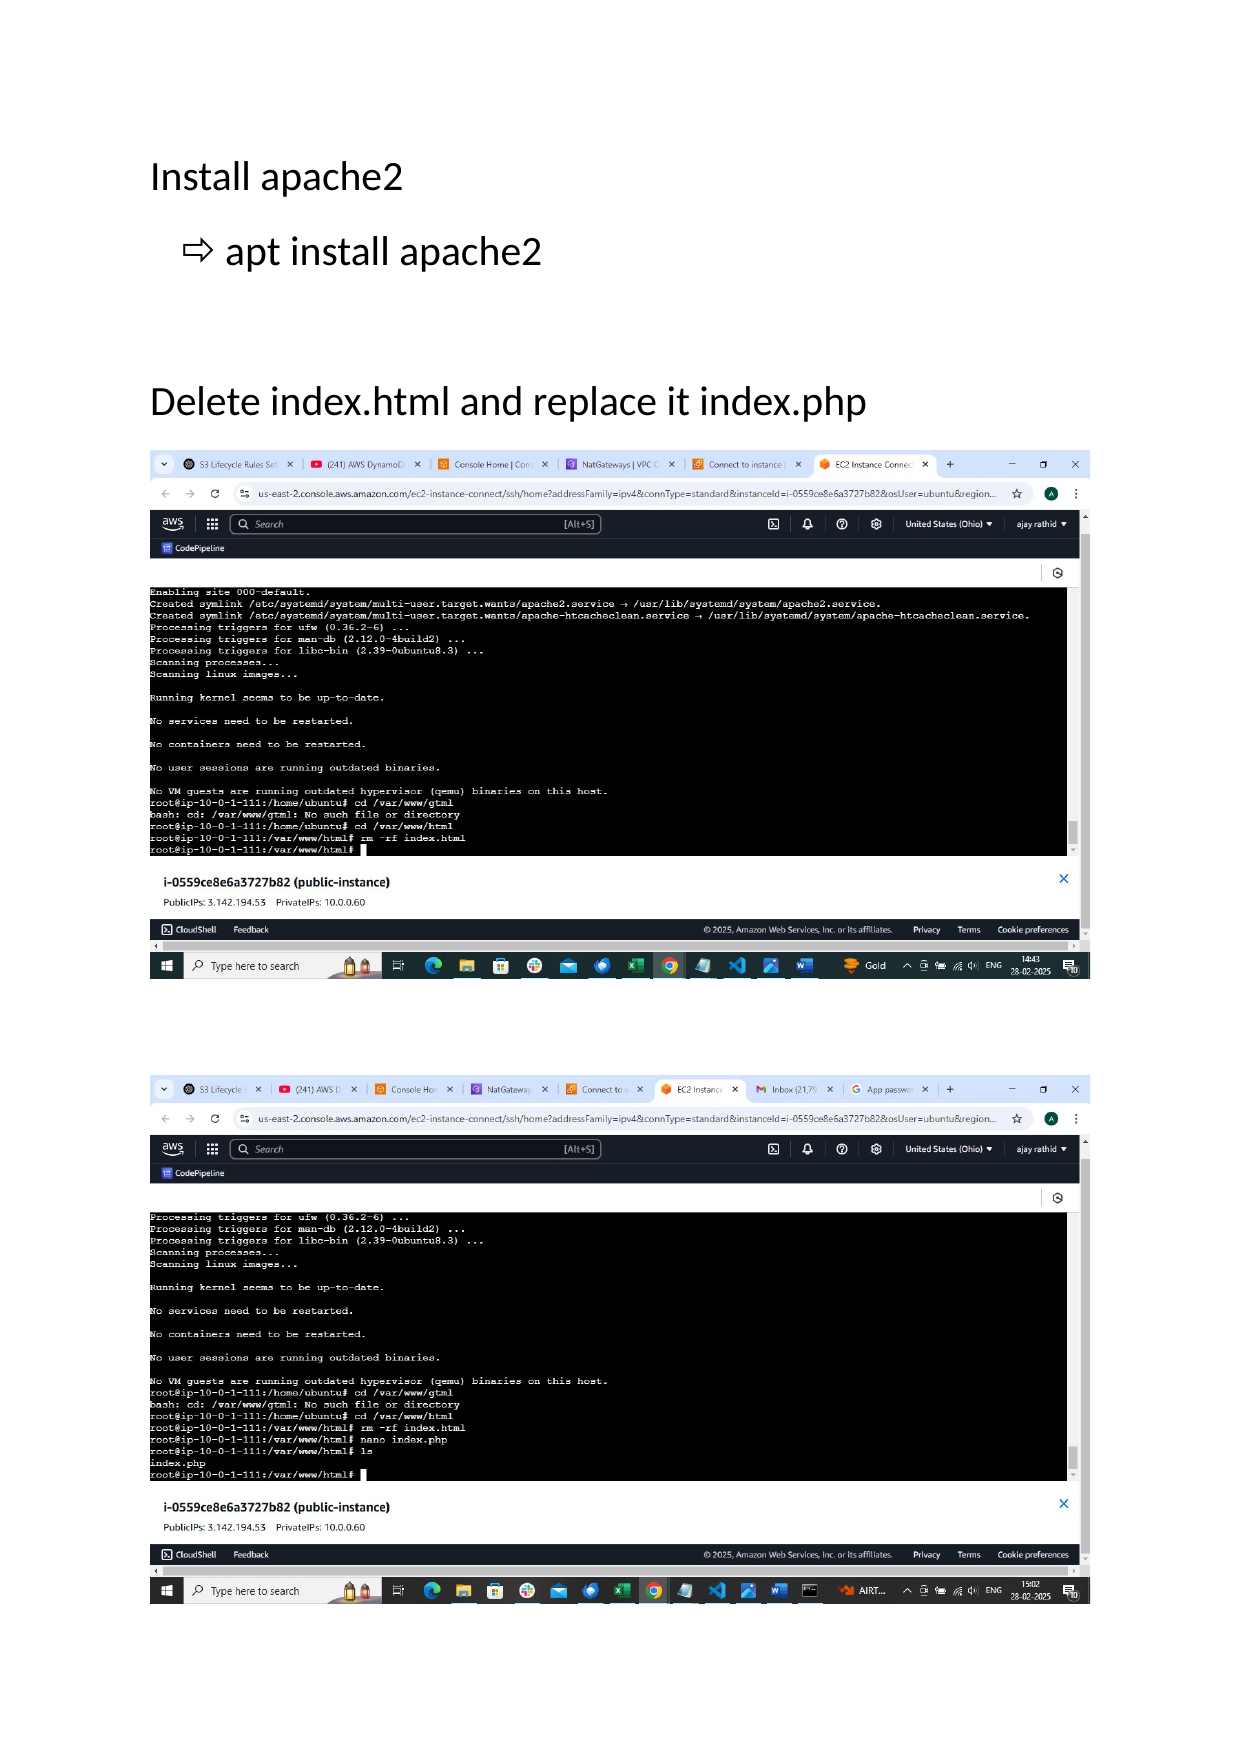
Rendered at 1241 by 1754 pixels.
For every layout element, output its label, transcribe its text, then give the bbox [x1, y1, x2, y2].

picture [150, 1075, 1091, 1604]
picture [150, 450, 1091, 979]
text Delete index.html and replace it index.php [150, 375, 1090, 426]
list apt install apache2 [179, 225, 1090, 276]
text Install apache2 [150, 150, 1090, 201]
